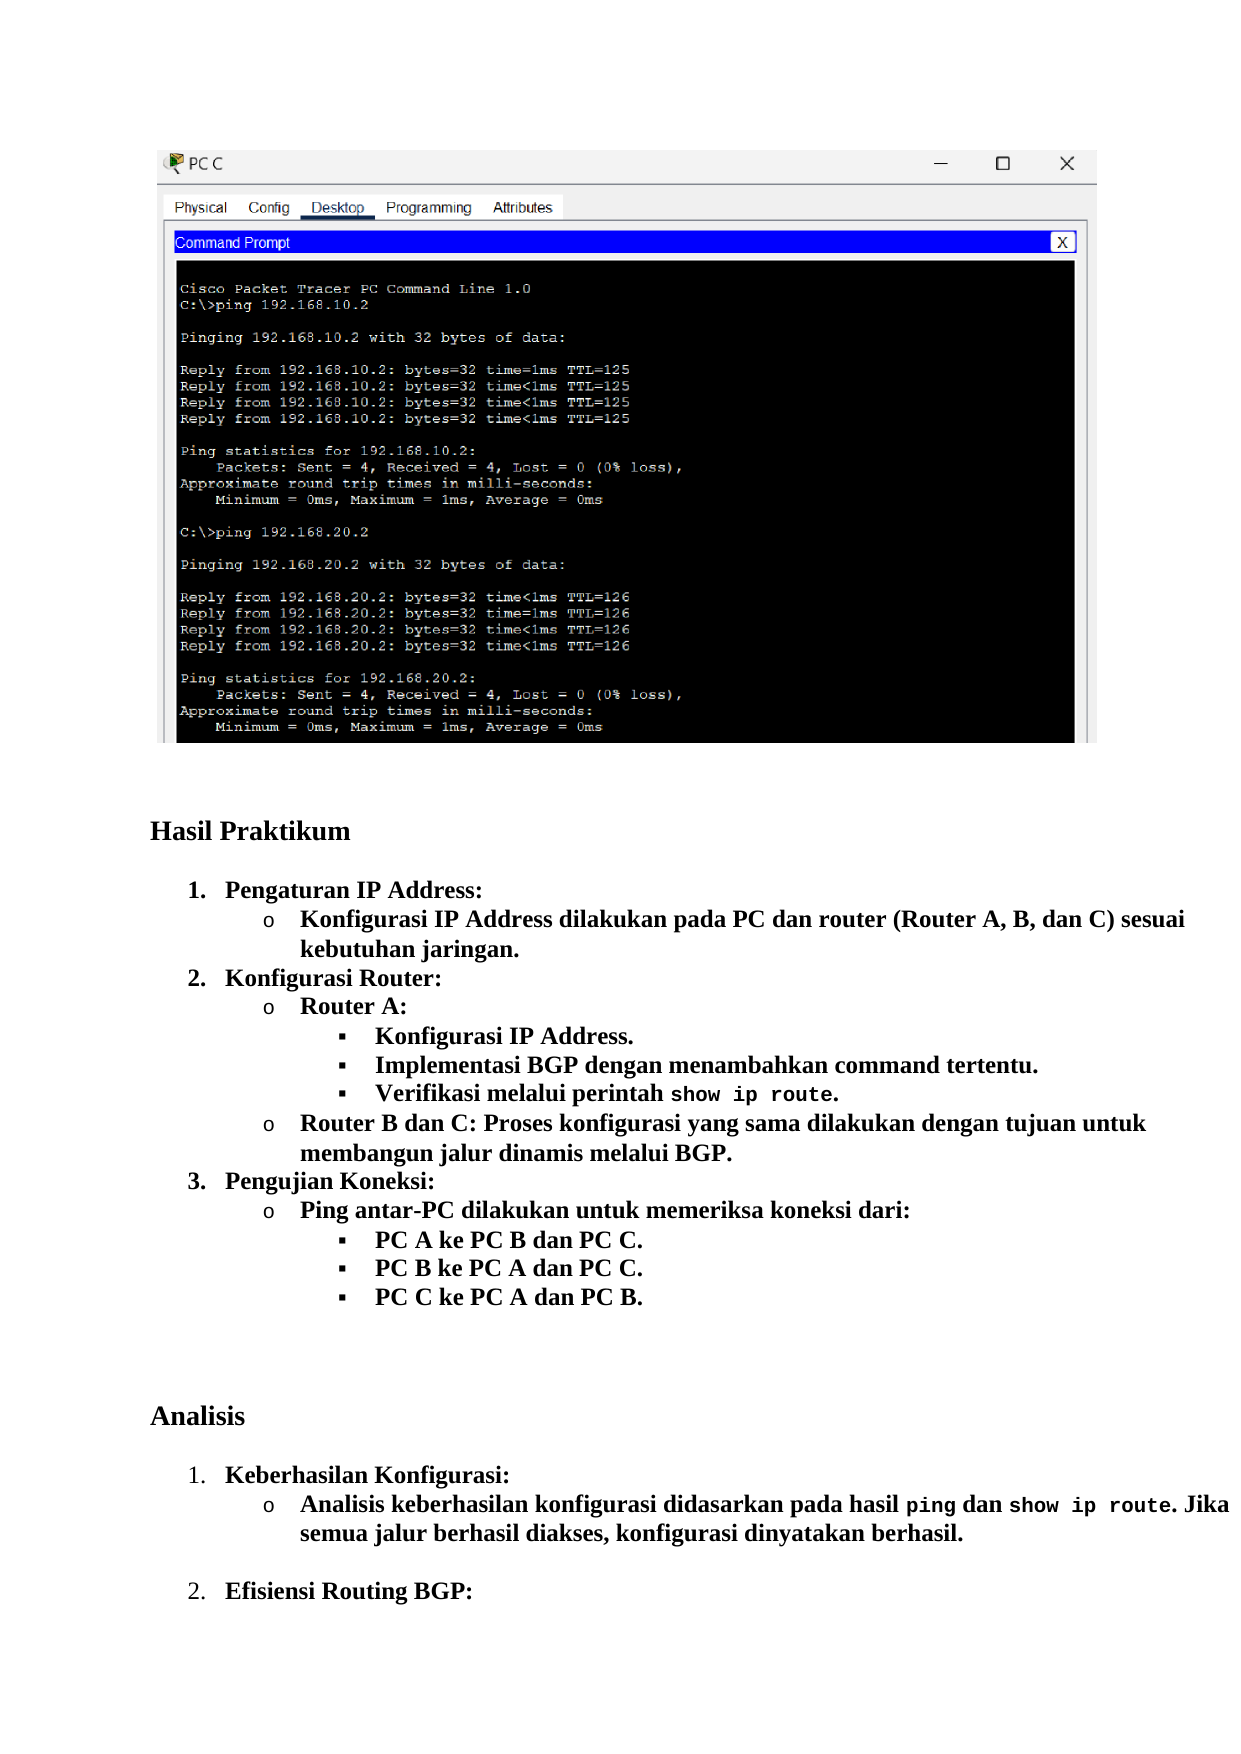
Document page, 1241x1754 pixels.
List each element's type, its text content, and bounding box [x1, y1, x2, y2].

list PC A ke PC B dan PC C. [337, 1225, 1235, 1253]
list Keberhasilan Konfigurasi: [187, 1460, 1235, 1489]
list Pengujian Koneksi: [187, 1166, 1235, 1195]
list Implementasi BGP dengan menambahkan command tertentu. [337, 1050, 1235, 1078]
list Verifikasi melalui perintah show ip route. [337, 1078, 1235, 1108]
list Pengaturan IP Address: [187, 876, 1235, 904]
list Konfigurasi IP Address. [337, 1021, 1235, 1050]
list Router B dan C: Proses konfigurasi yang sama dilakukan dengan tujuan untuk membangun jalur dinamis melalui BGP. [262, 1108, 1235, 1166]
list Ping antar-PC dilakukan untuk memeriksa koneksi dari: [262, 1195, 1235, 1225]
list PC B ke PC A dan PC C. [337, 1253, 1235, 1282]
picture [156, 150, 1097, 743]
list Router A: [262, 991, 1235, 1021]
list Konfigurasi IP Address dilakukan pada PC dan router (Router A, B, dan C) sesuai kebutuhan jaringan. [262, 904, 1235, 963]
list PC C ke PC A dan PC B. [337, 1282, 1235, 1311]
list Analisis keberhasilan konfigurasi didasarkan pada hasil ping dan show ip route. Jika semua jalur berhasil diakses, konfigurasi dinyatakan berhasil. [262, 1518, 1235, 1576]
list Konfigurasi Router: [187, 963, 1235, 991]
subtitle Hasil Praktikum [150, 814, 1235, 846]
subtitle Analisis [150, 1398, 1235, 1431]
